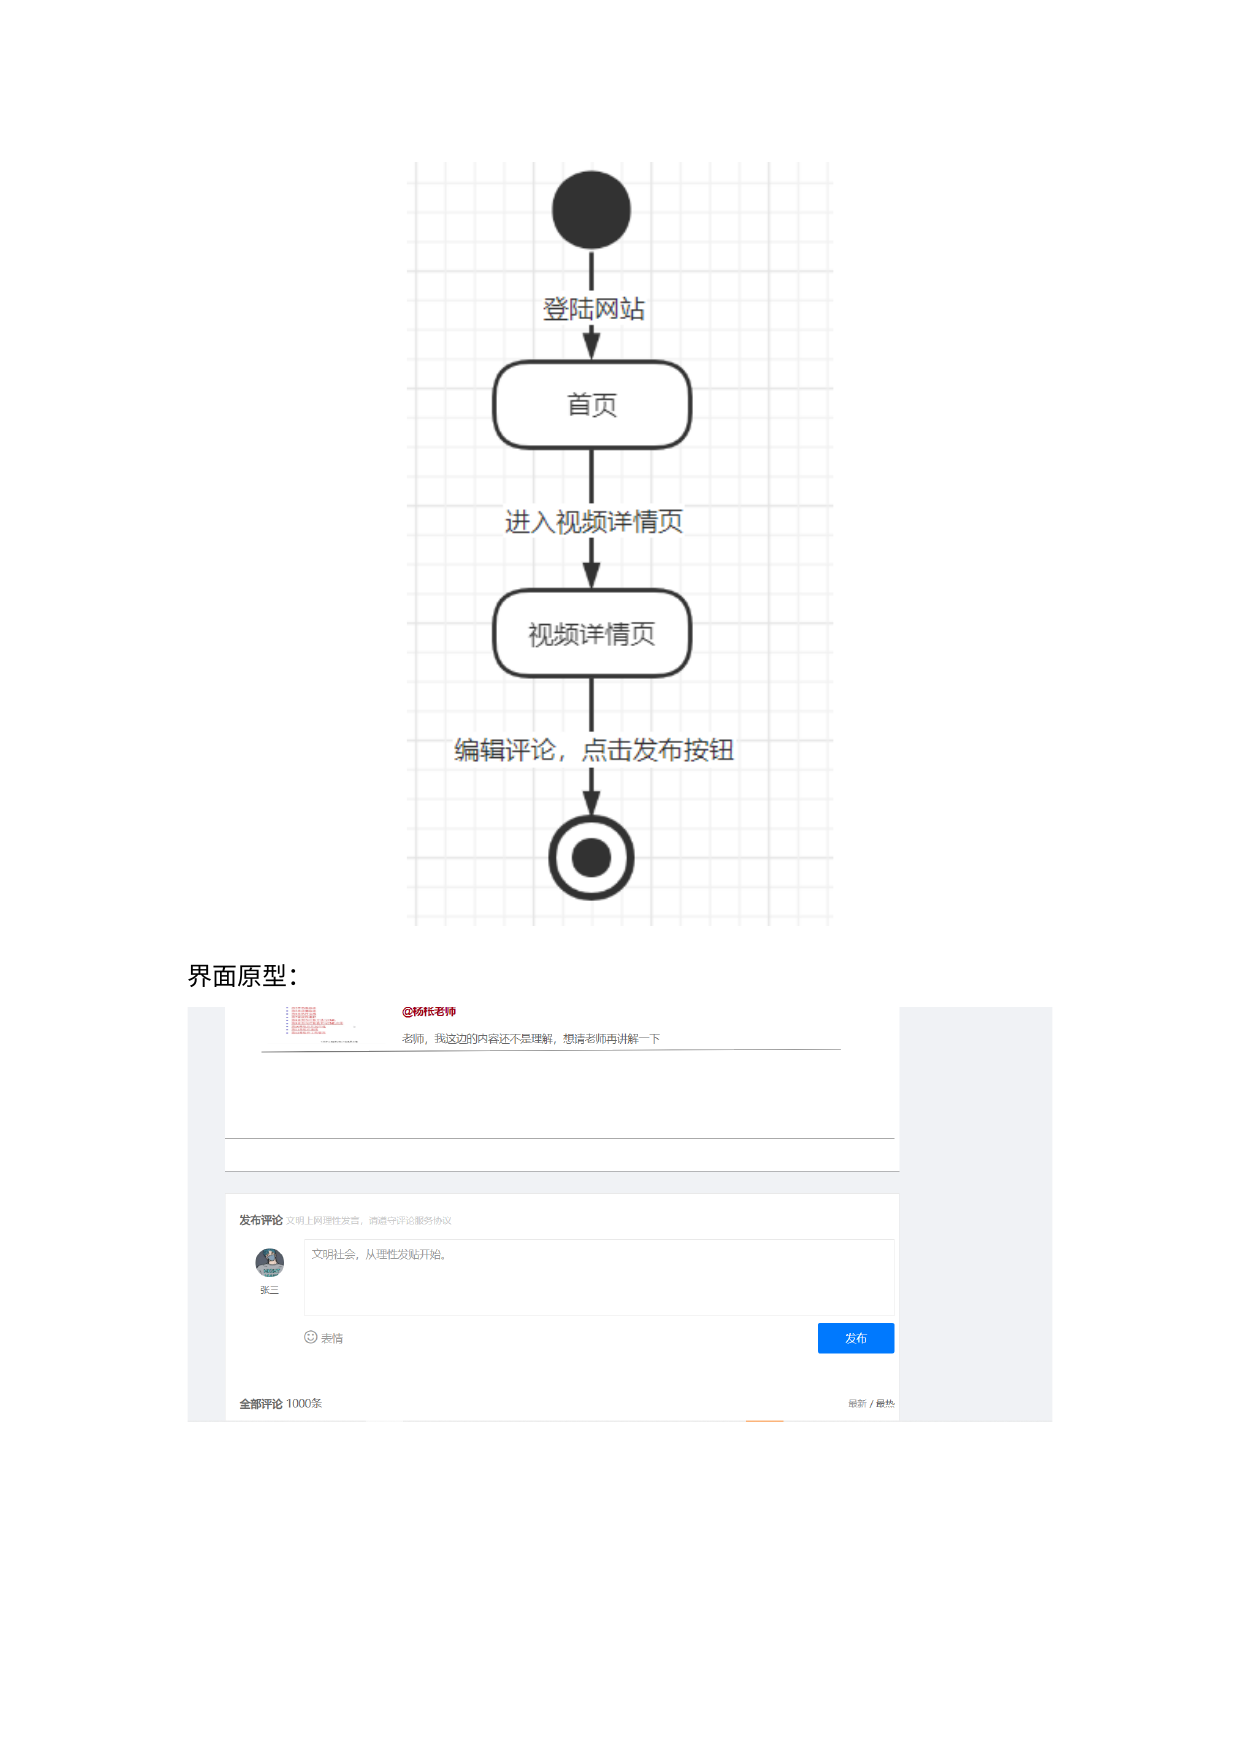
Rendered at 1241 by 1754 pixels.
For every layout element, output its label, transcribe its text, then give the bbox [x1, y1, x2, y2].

picture [187, 1007, 1053, 1422]
list 界面原型： [187, 942, 1053, 1007]
picture [406, 162, 834, 926]
